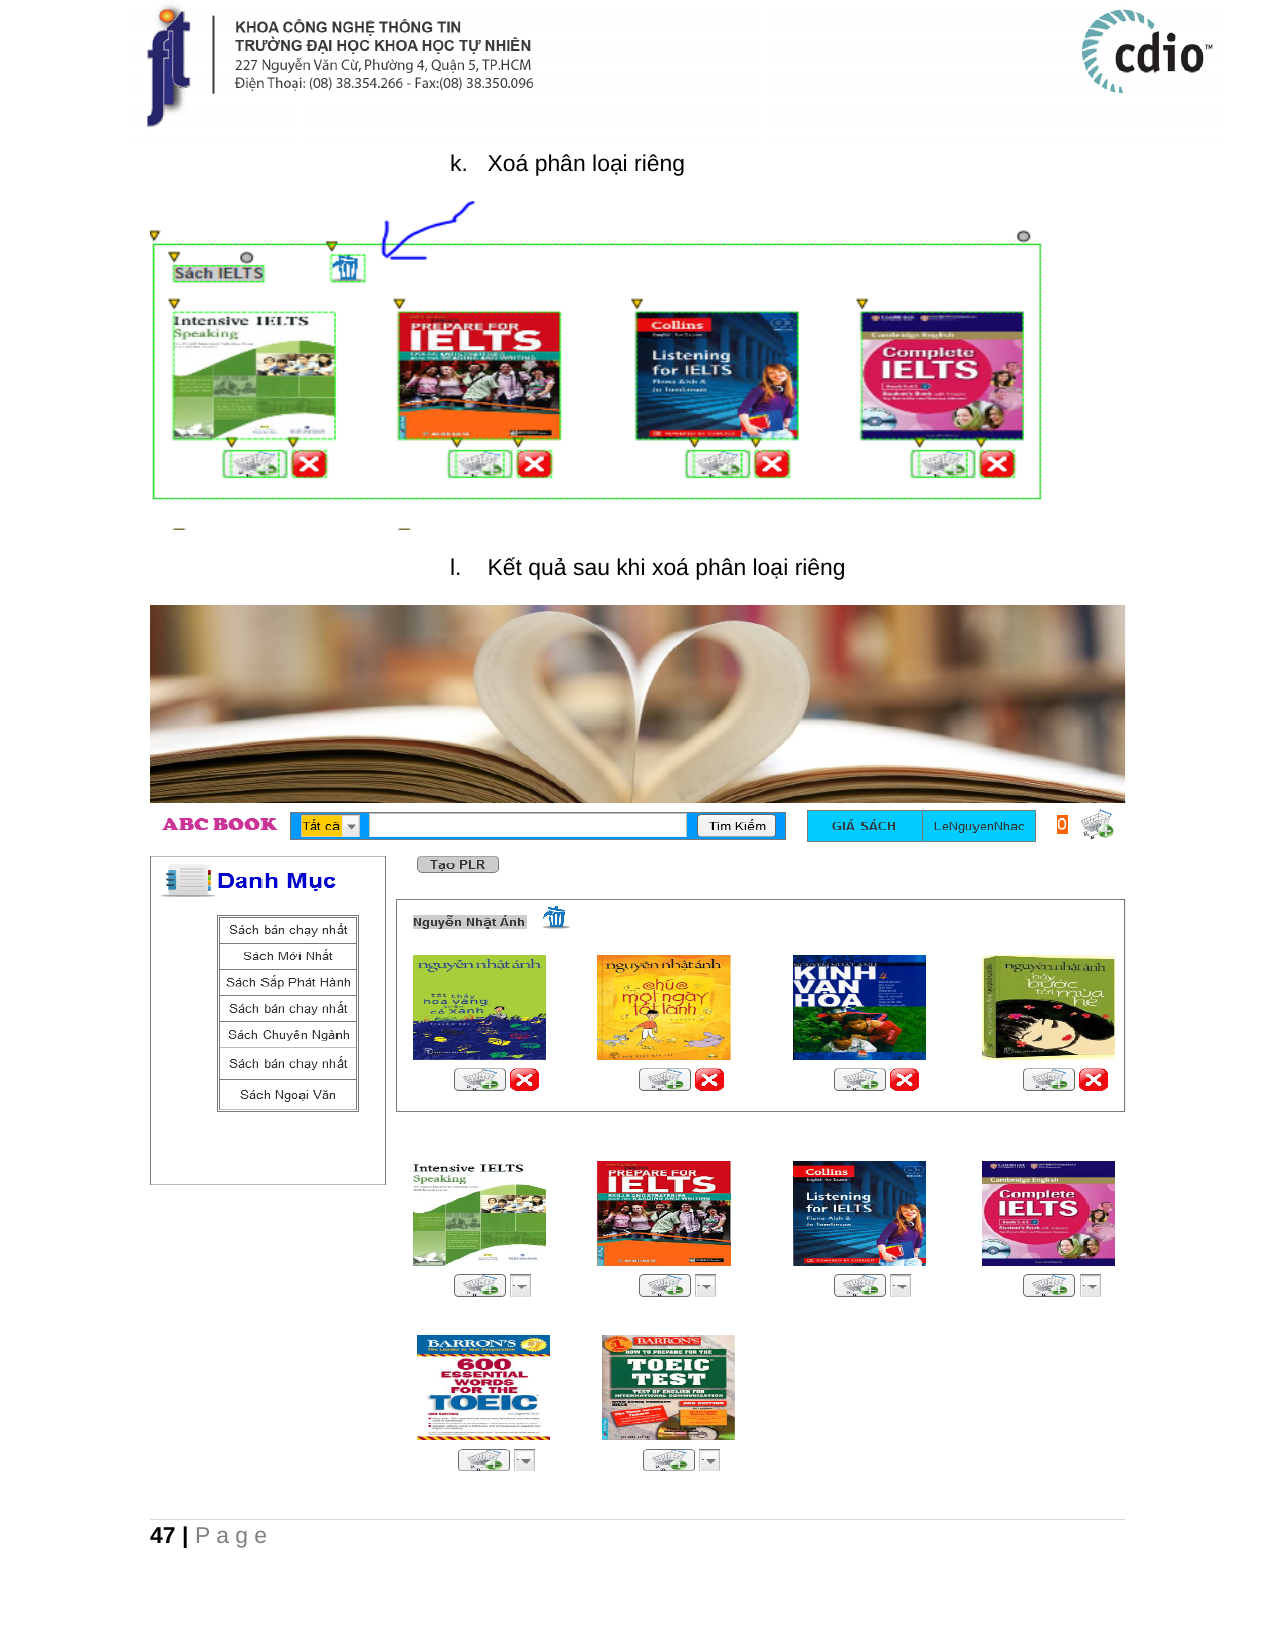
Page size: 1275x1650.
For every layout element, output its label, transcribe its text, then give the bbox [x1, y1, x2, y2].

list Kết quả sau khi xoá phân loại riêng [450, 554, 1125, 580]
picture [125, 0, 1224, 149]
list Xoá phân loại riêng [450, 150, 1125, 176]
picture [150, 201, 1071, 530]
picture [150, 605, 1125, 1471]
